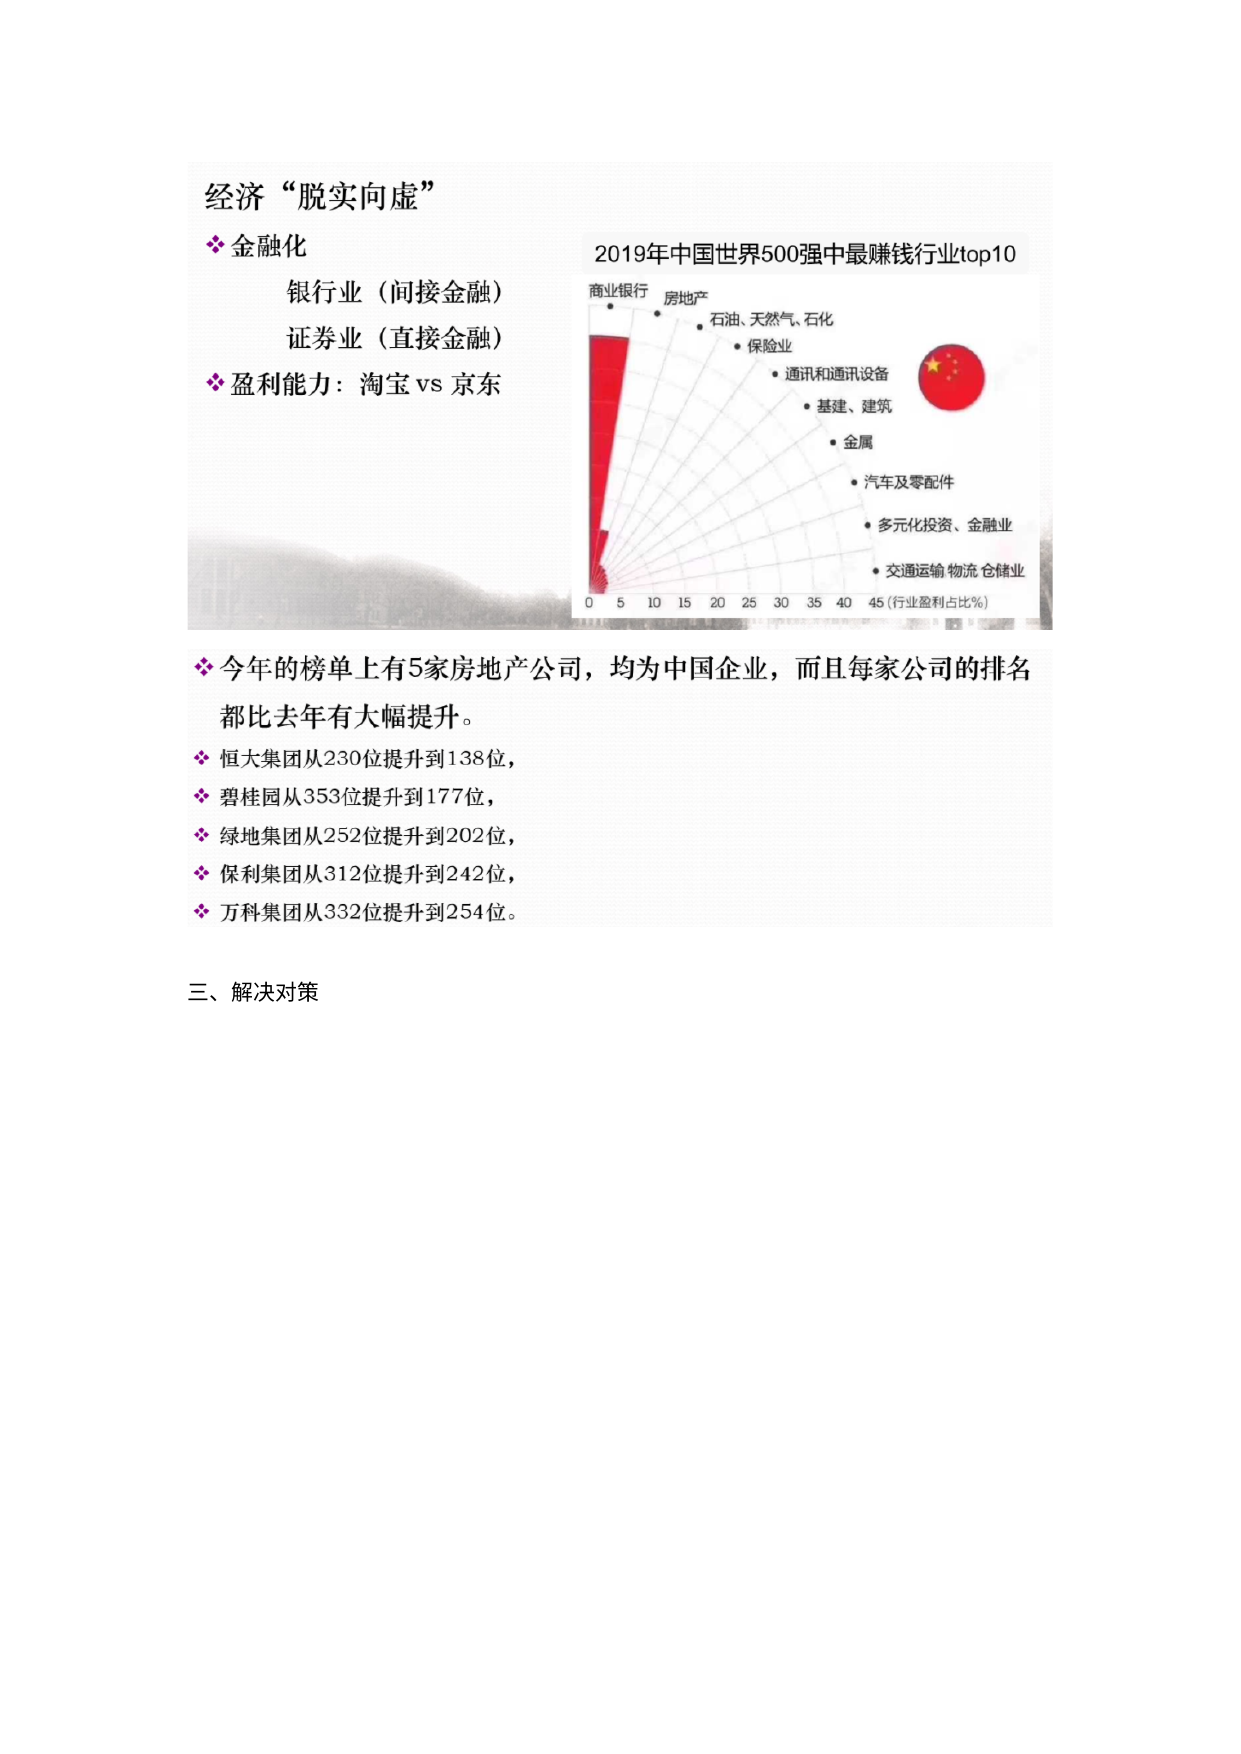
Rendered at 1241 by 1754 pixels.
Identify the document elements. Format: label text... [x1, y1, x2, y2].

picture [187, 162, 1053, 630]
text 三、解决对策 [187, 974, 1053, 1007]
picture [187, 649, 1053, 927]
